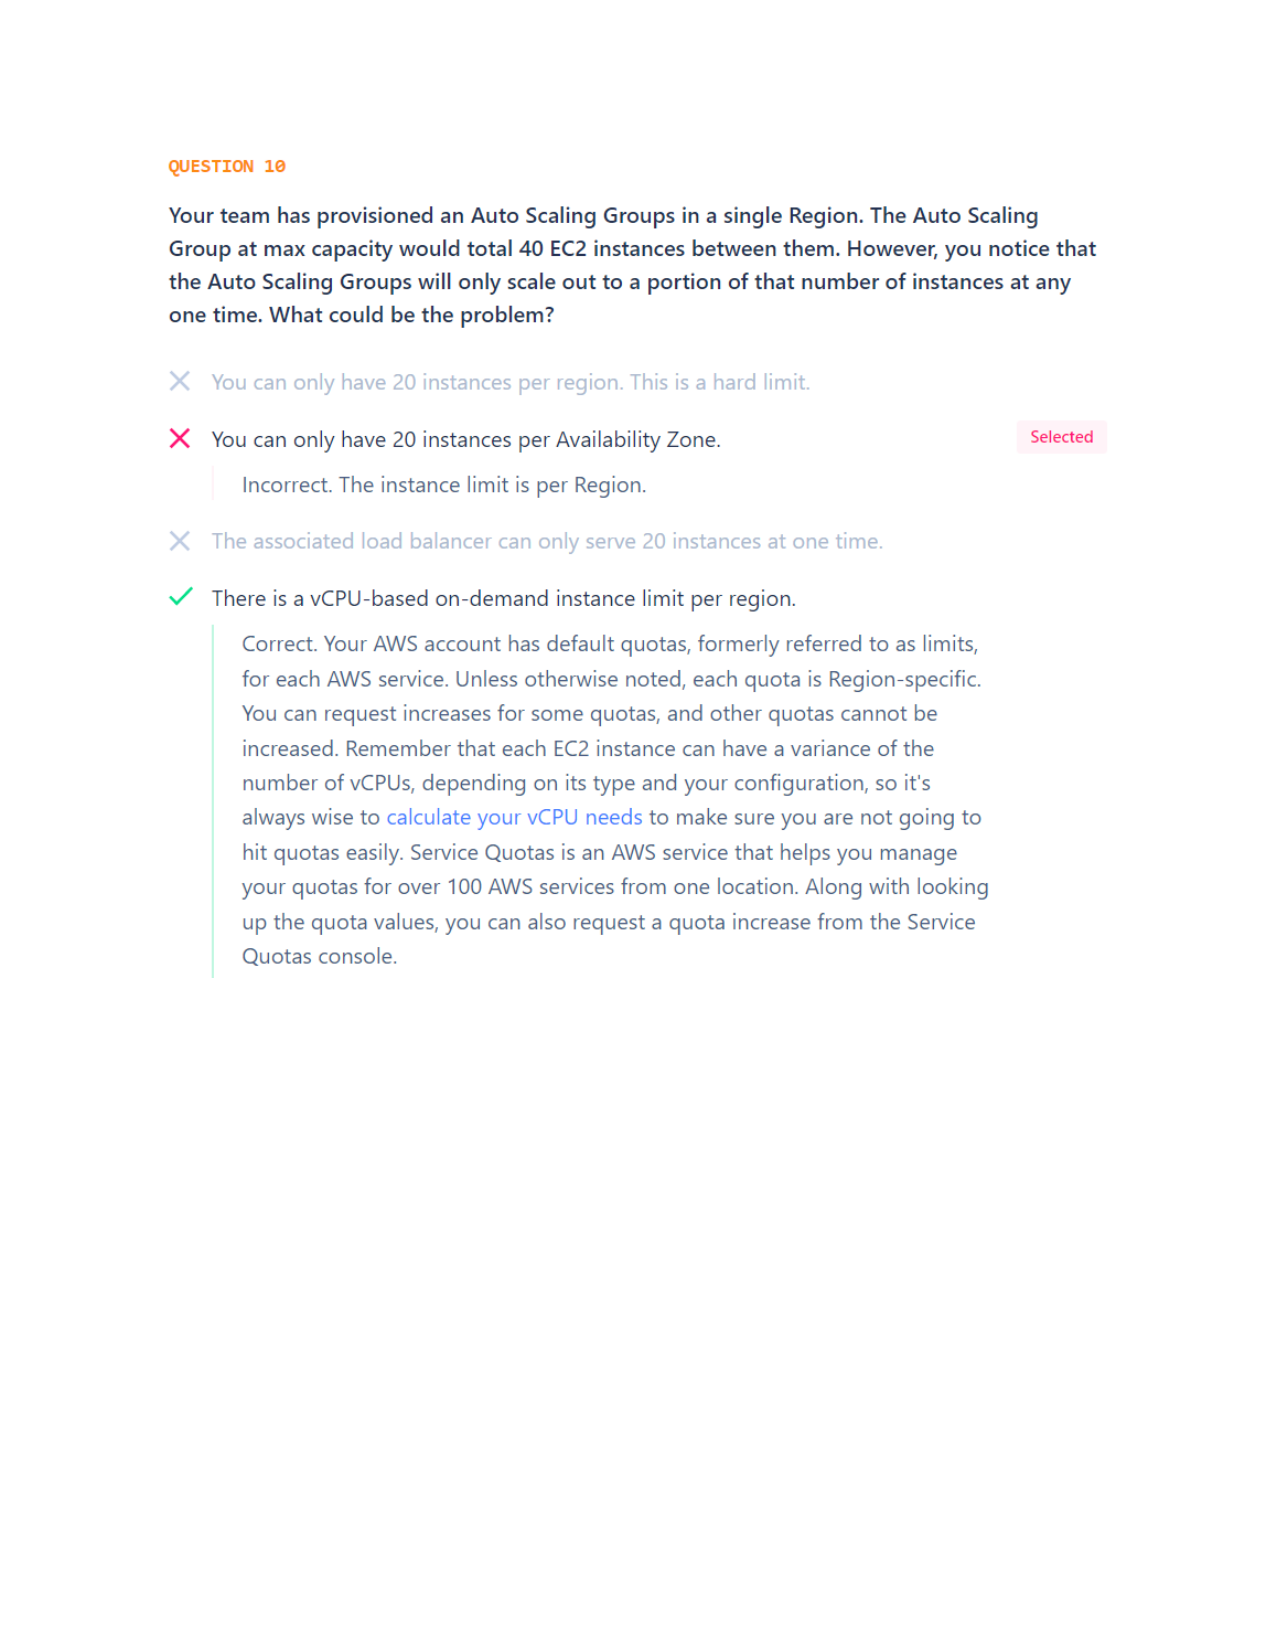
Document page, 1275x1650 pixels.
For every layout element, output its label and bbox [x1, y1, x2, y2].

picture [150, 150, 1125, 978]
